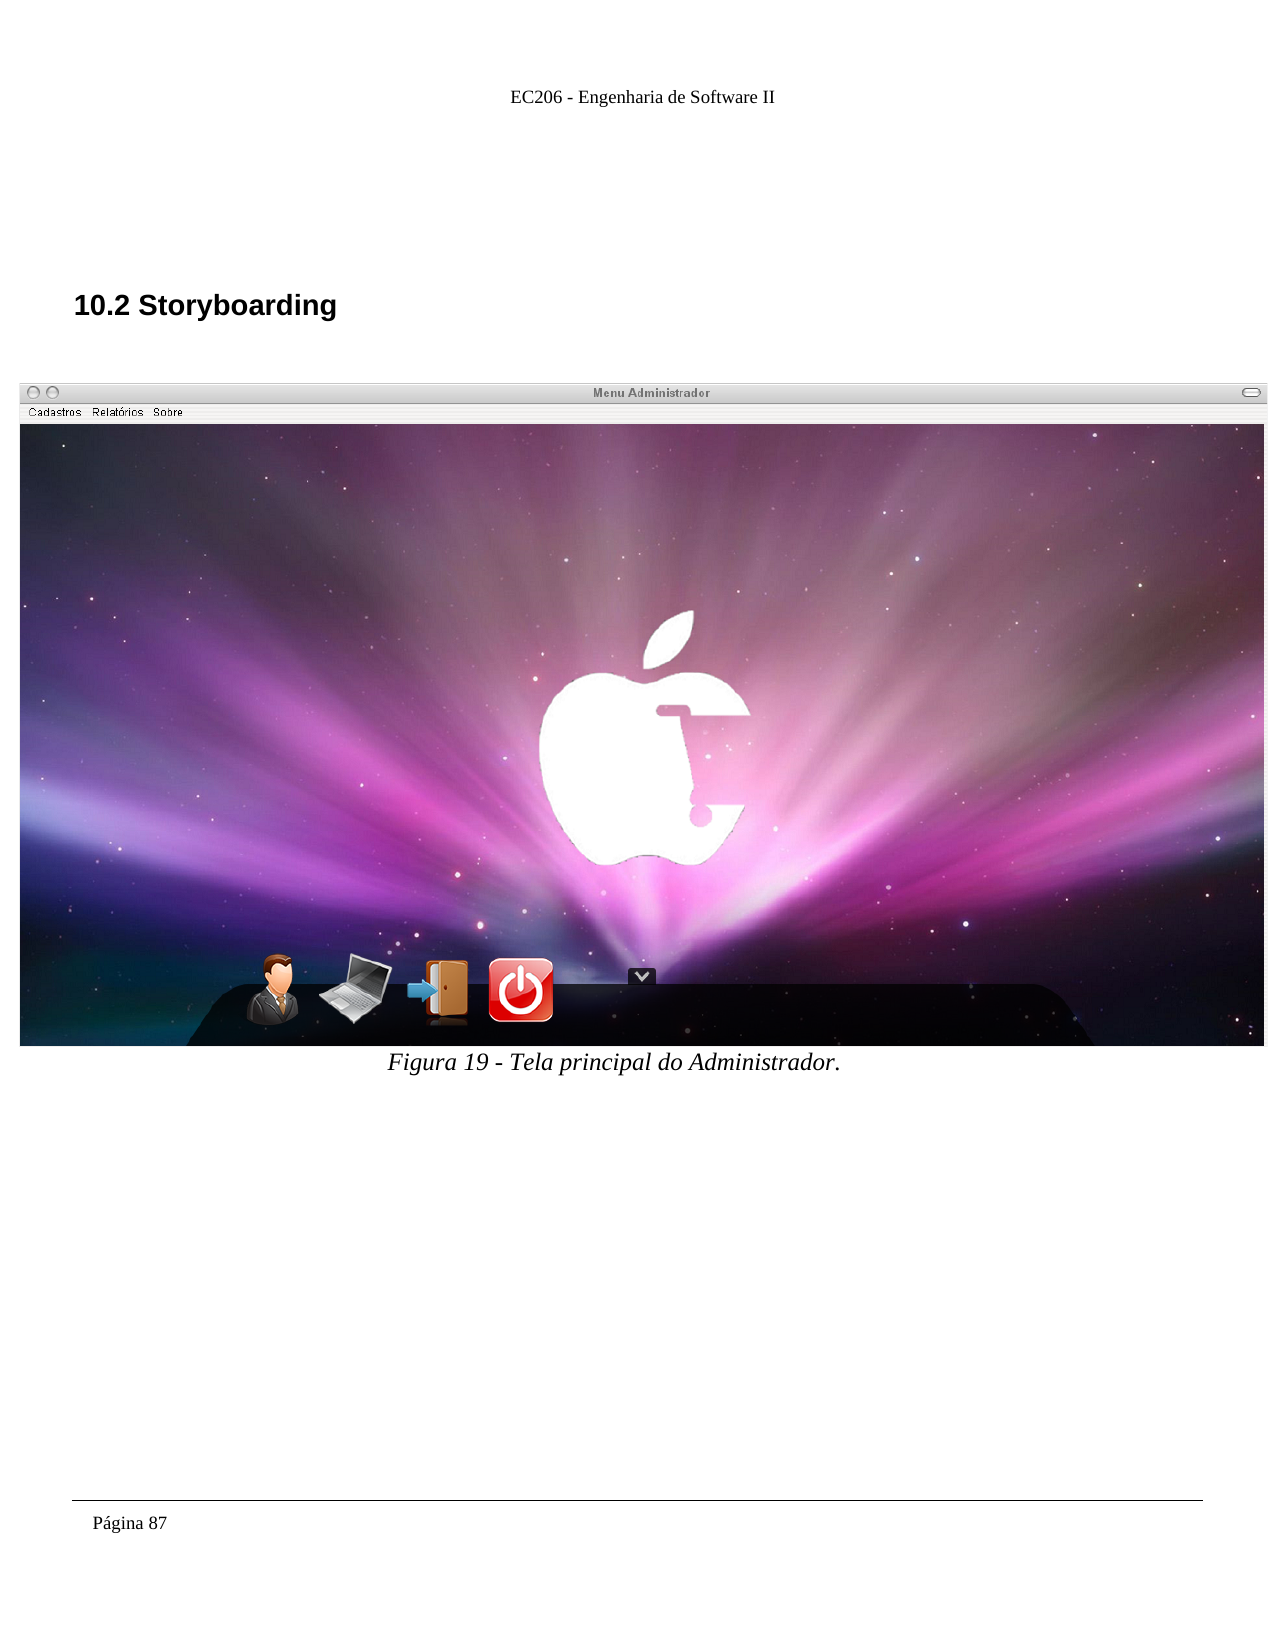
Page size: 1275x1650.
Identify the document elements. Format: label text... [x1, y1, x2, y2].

picture [19, 383, 1268, 1047]
text Figura 19 - Tela principal do Administrador. [314, 1047, 1266, 1076]
subtitle 10.2 Storyboarding [73, 288, 1268, 322]
